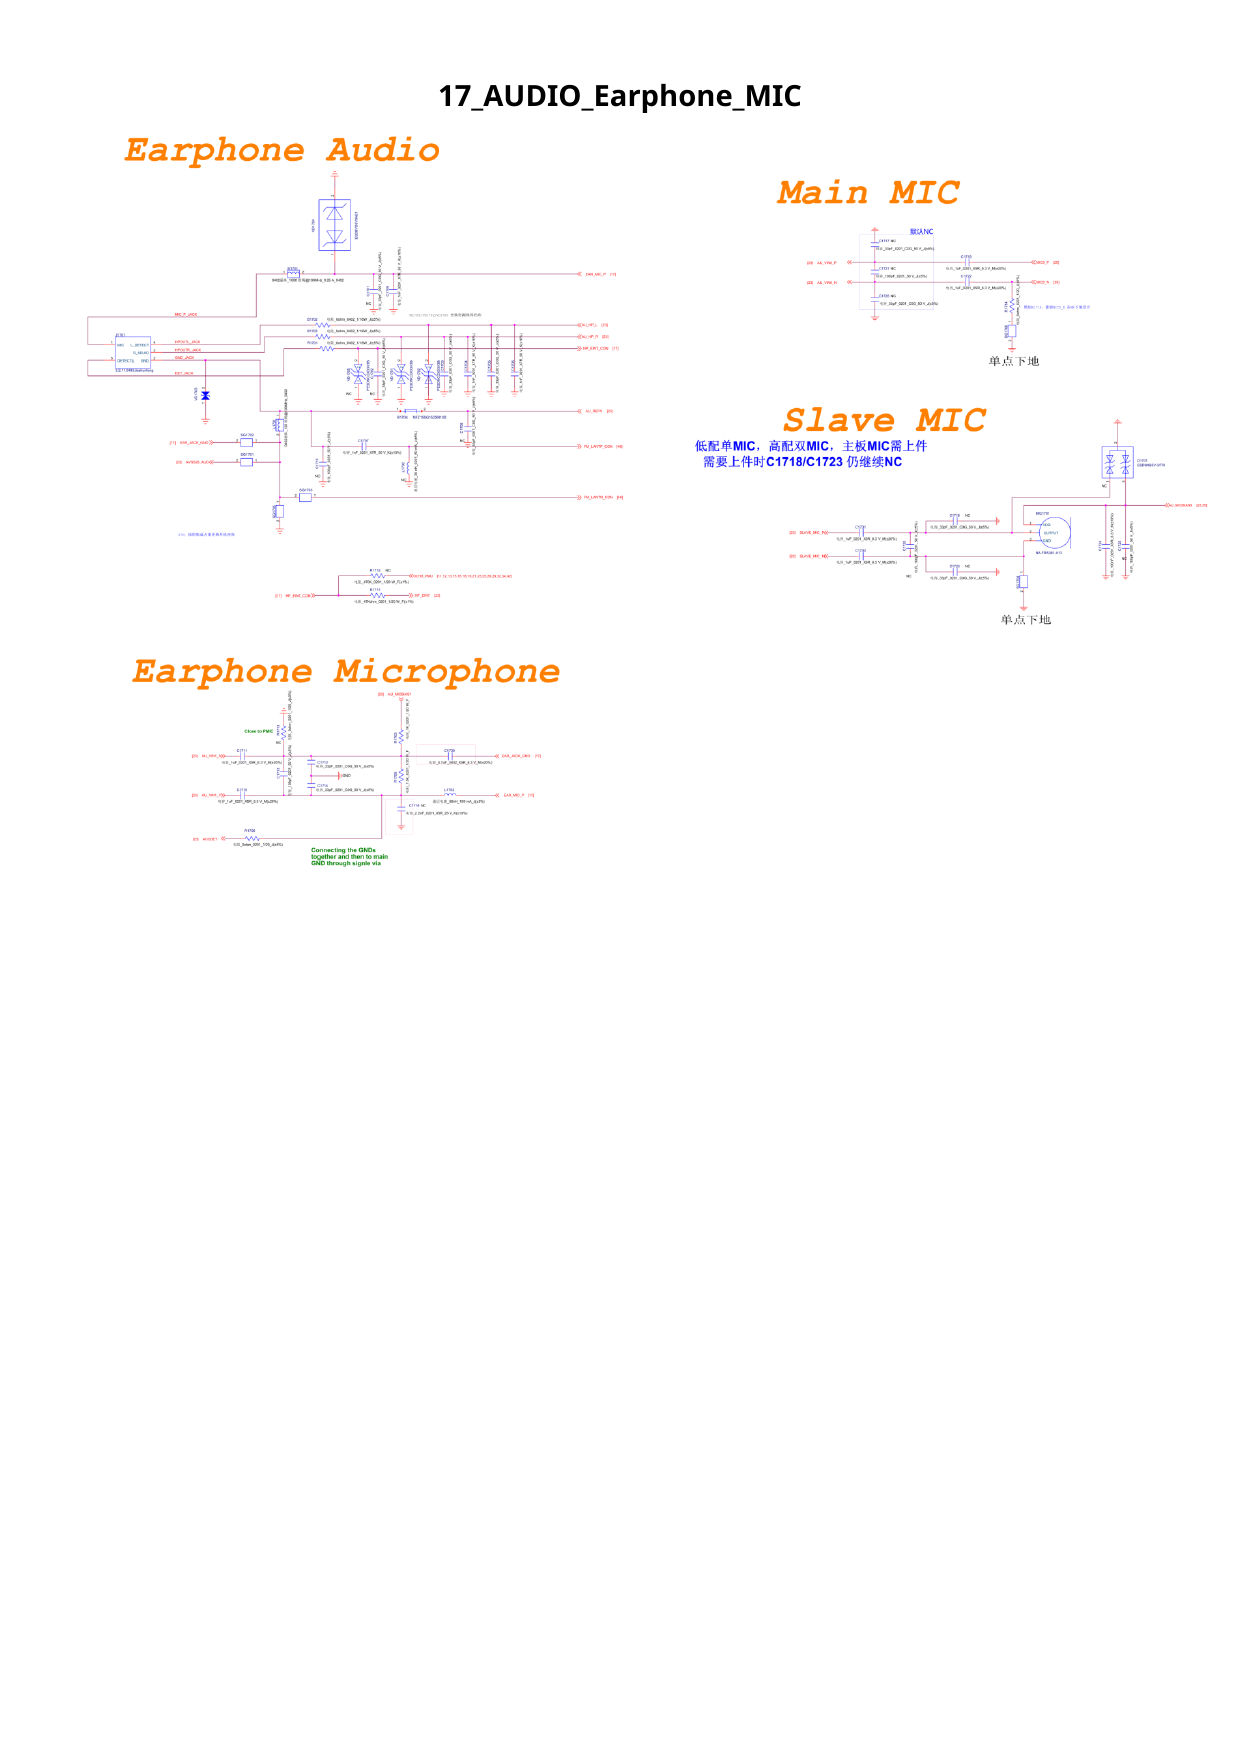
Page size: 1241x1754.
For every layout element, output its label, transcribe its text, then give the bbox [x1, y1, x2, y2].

picture [75, 114, 1235, 871]
text 17_AUDIO_Earphone_MIC [75, 75, 1165, 114]
